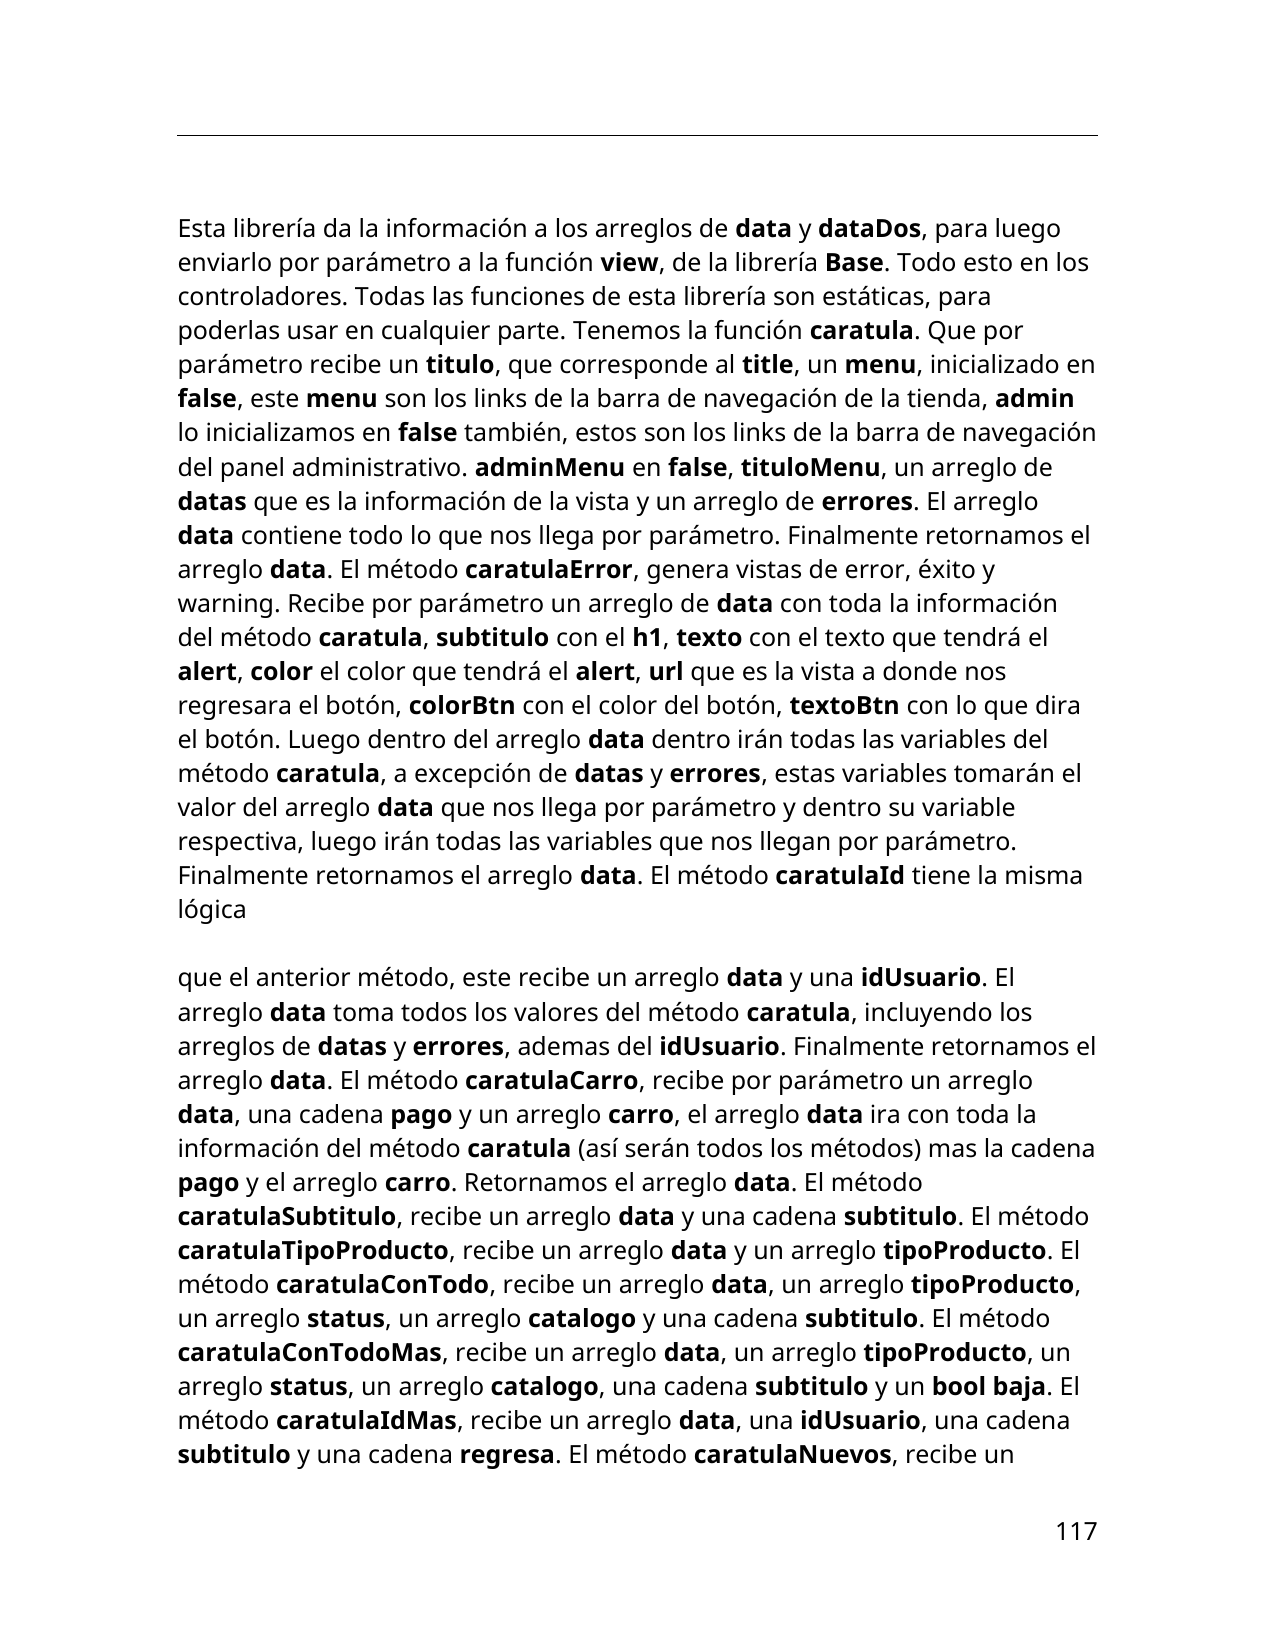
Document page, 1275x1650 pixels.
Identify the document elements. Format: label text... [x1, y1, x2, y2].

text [177, 960, 1098, 1471]
text Esta librería da la información a los arreglos de data y dataDos, para luego enviarlo por parámetro a la función view, de la librería Base. Todo esto en los controladores. Todas las funciones de esta librería son estáticas, para poderlas usar en cualquier parte. Tenemos la función caratula. Que por parámetro recibe un titulo, que corresponde al title, un menu, inicializado en false, este menu son los links de la barra de navegación de la tienda, admin lo inicializamos en false también, estos son los links de la barra de navegación del panel administrativo. adminMenu en false, tituloMenu, un arreglo de datas que es la información de la vista y un arreglo de errores. El arreglo data contiene todo lo que nos llega por parámetro. Finalmente retornamos el arreglo data. El método caratulaError, genera vistas de error, éxito y warning. Recibe por parámetro un arreglo de data con toda la información del método caratula, subtitulo con el h1, texto con el texto que tendrá el alert, color el color que tendrá el alert, url que es la vista a donde nos regresara el botón, colorBtn con el color del botón, textoBtn con lo que dira el botón. Luego dentro del arreglo data dentro irán todas las variables del método caratula, a excepción de datas y errores, estas variables tomarán el valor del arreglo data que nos llega por parámetro y dentro su variable respectiva, luego irán todas las variables que nos llegan por parámetro. Finalmente retornamos el arreglo data. El método caratulaId tiene la misma lógica [177, 211, 1098, 926]
